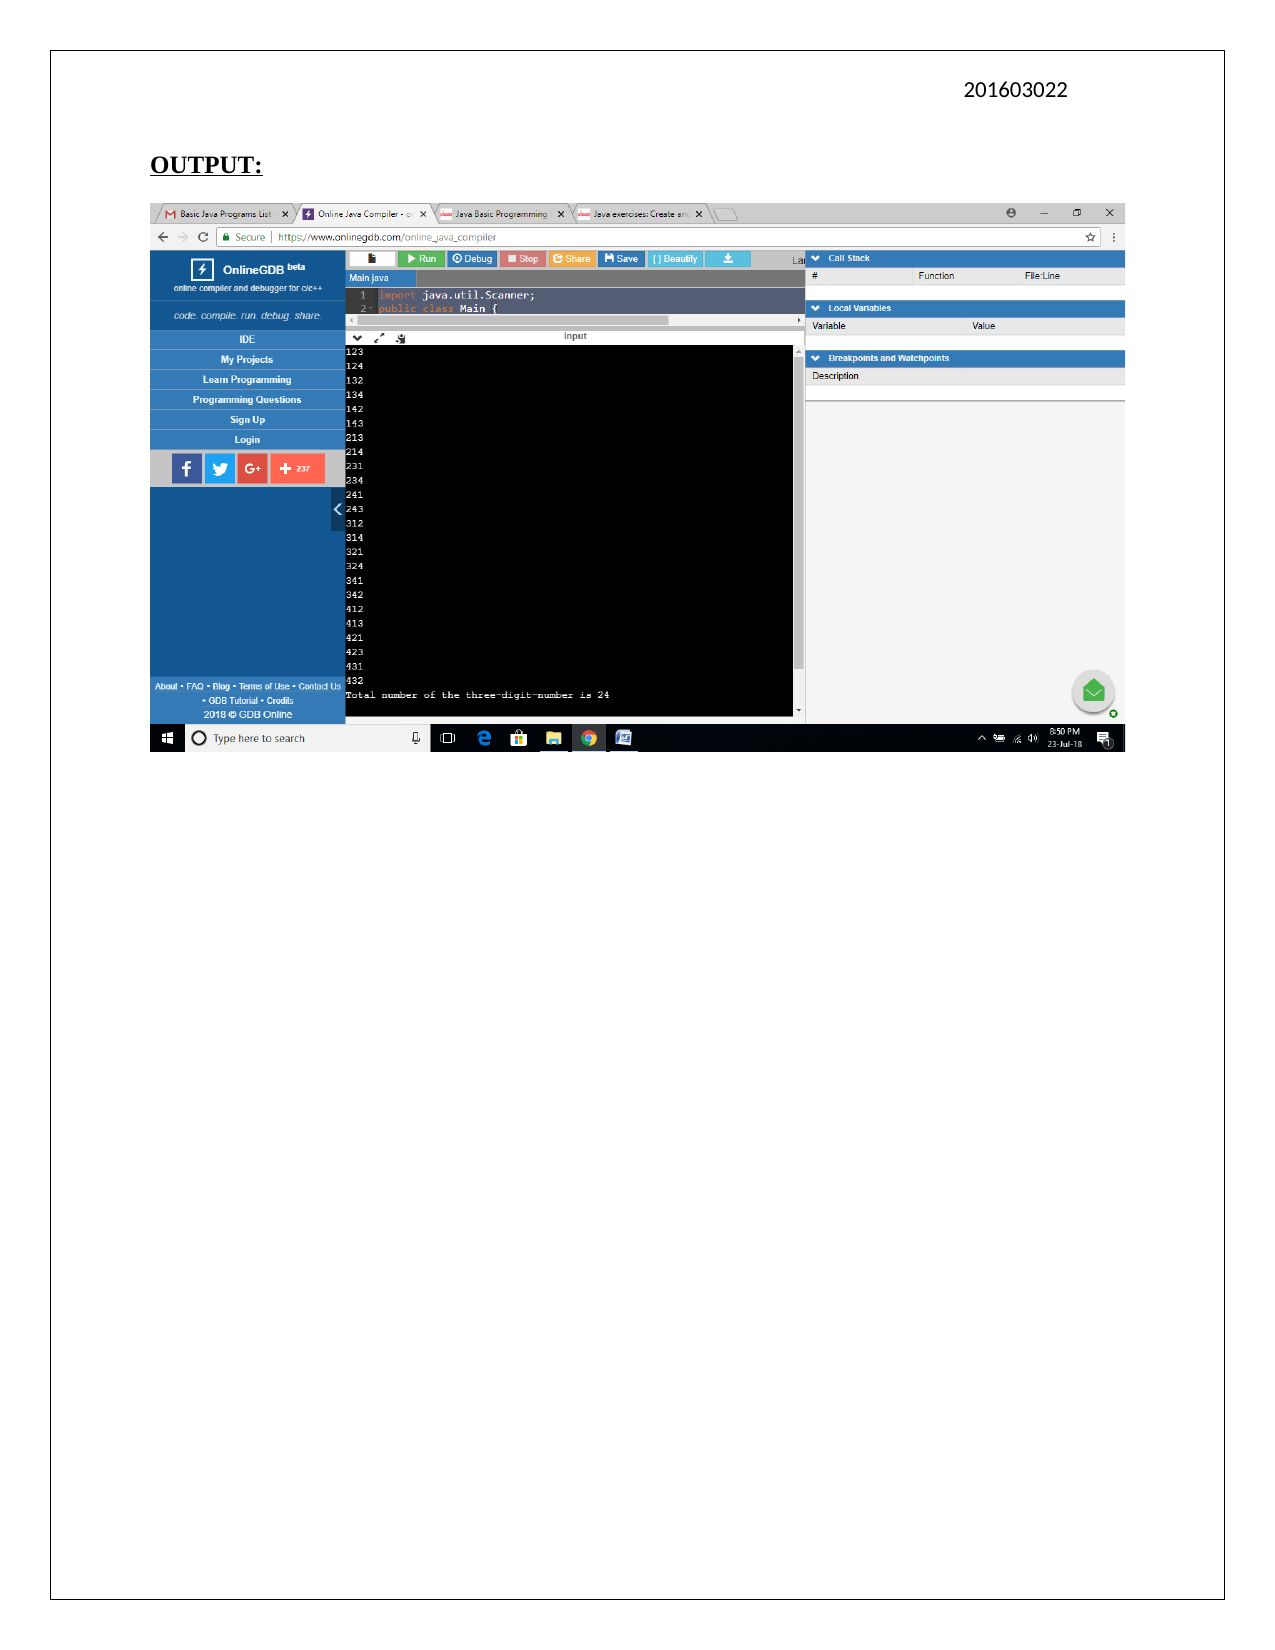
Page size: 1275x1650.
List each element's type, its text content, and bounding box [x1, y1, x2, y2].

text OUTPUT: [150, 150, 1125, 179]
picture [150, 203, 1125, 752]
